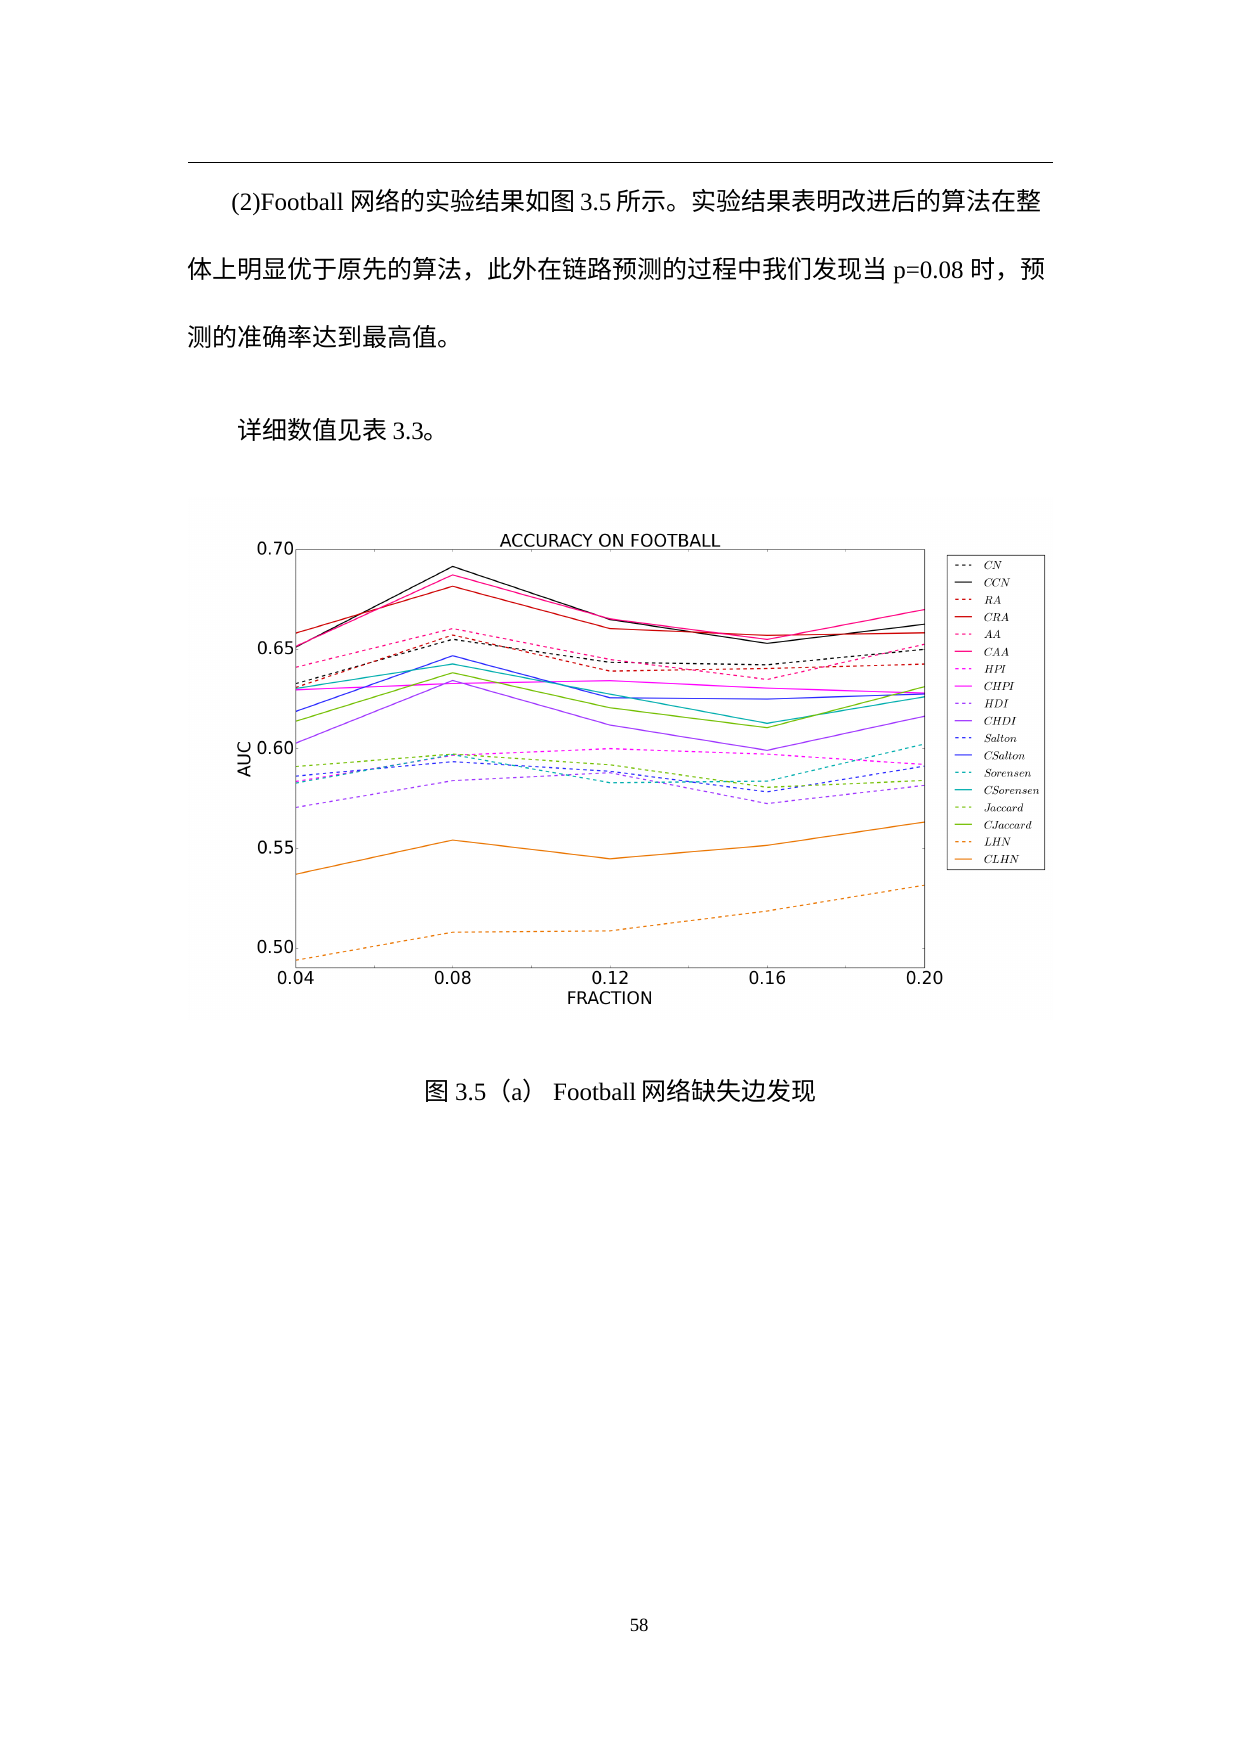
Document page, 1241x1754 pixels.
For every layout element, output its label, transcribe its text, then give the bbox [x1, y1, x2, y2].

picture [187, 497, 1053, 1020]
text 详细数值见表3.3。 [187, 394, 1053, 462]
text 图 3.5（a） Football网络缺失边发现 [187, 1056, 1053, 1123]
text (2)Football 网络的实验结果如图3.5所示。实验结果表明改进后的算法在整体上明显优于原先的算法，此外在链路预测的过程中我们发现当 p=0.08 时，预测的准确率达到最高值。 [187, 166, 1053, 369]
